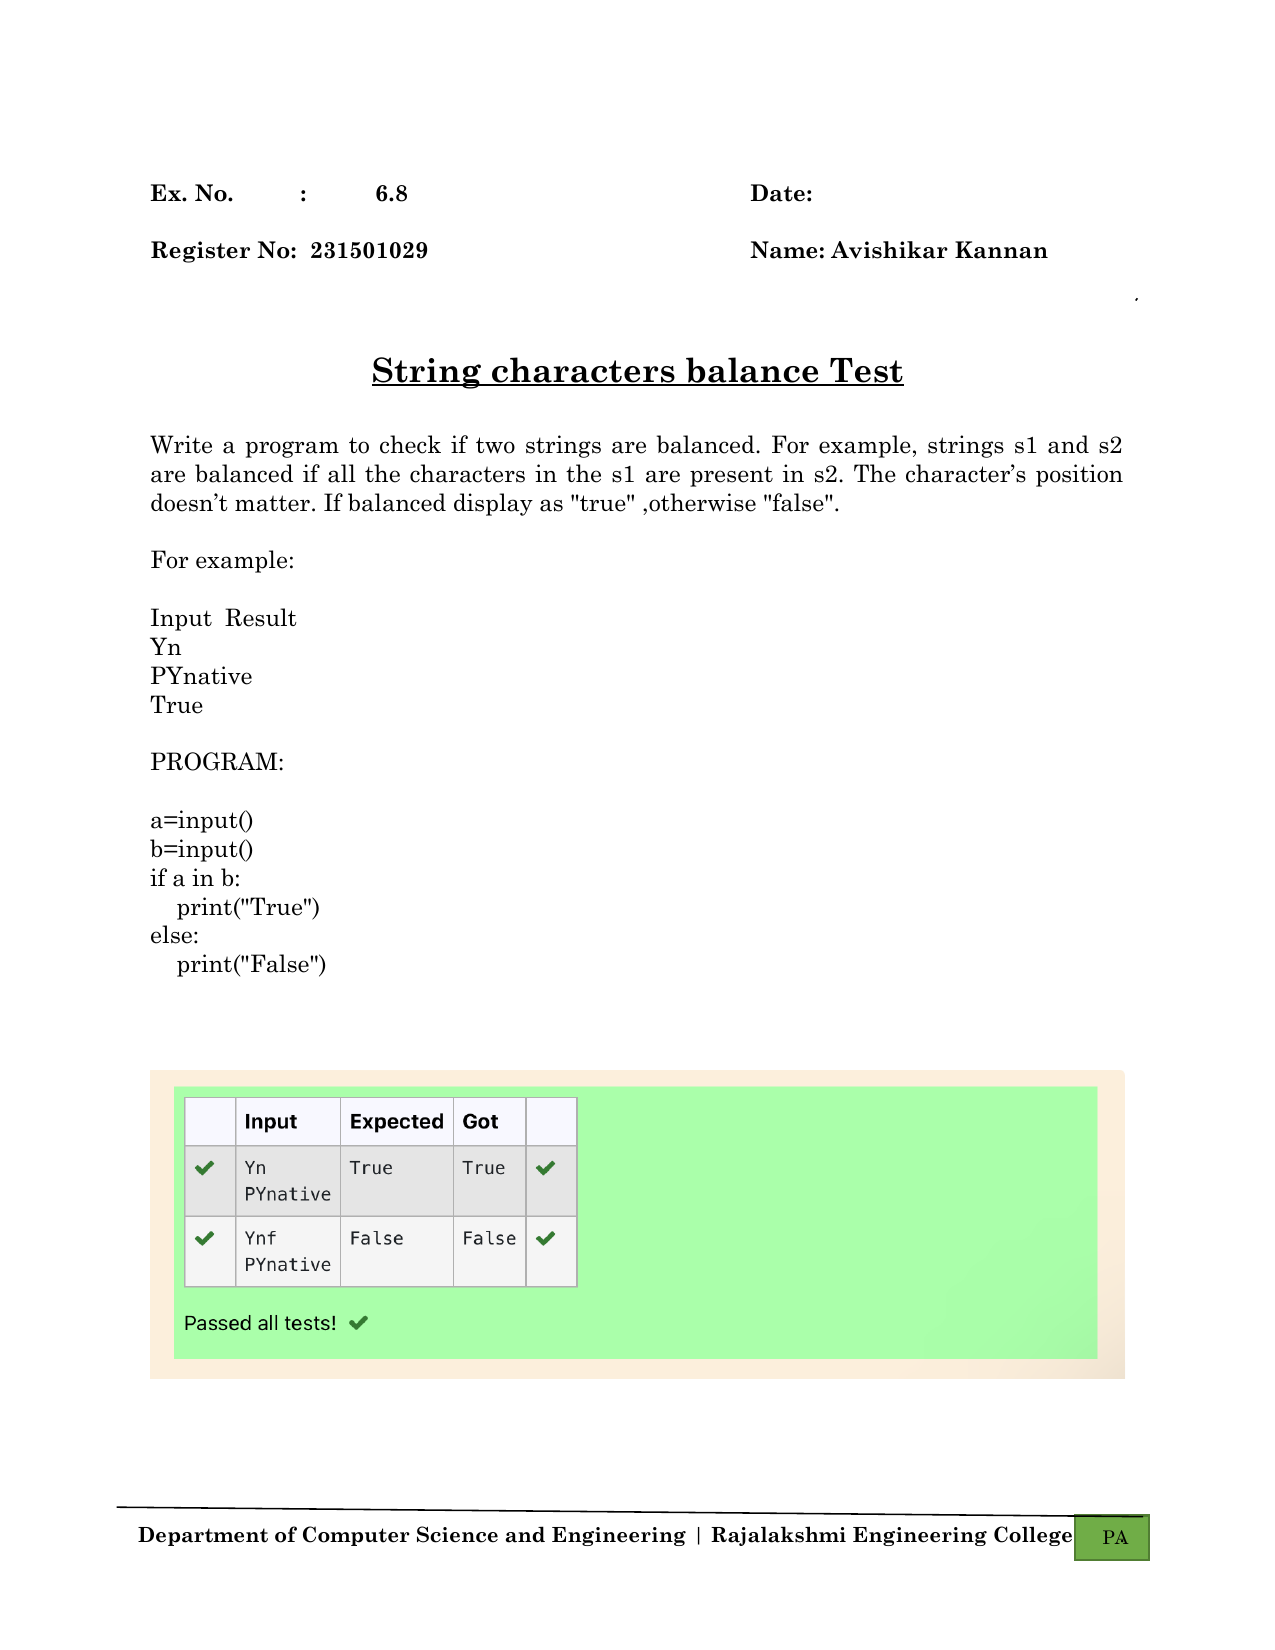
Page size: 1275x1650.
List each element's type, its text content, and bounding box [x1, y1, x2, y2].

text Register No: 231501029 Name: Avishikar Kannan [150, 236, 1125, 263]
text print("True") [150, 891, 1125, 920]
text b=input() [150, 834, 1125, 862]
text print("False") [150, 949, 1125, 978]
text Input Result [150, 603, 1125, 632]
text else: [150, 920, 1125, 949]
text Ex. No. : 6.8 Date: [150, 179, 1125, 207]
text if a in b: [150, 862, 1125, 891]
text a=input() [150, 805, 1125, 834]
text Write a program to check if two strings are balanced. For example, strings s1 and s2 are balanced if all the characters in the s1 are present in s2. The character’s position doesn’t matter. If balanced display as "true" ,otherwise "false". [150, 430, 1125, 516]
picture [150, 1064, 1125, 1379]
text PYnative [150, 661, 1125, 689]
text PROGRAM: [150, 747, 1125, 776]
text For example: [150, 545, 1125, 574]
text String characters balance Test [150, 349, 1125, 389]
text True [150, 689, 1125, 718]
text Yn [150, 632, 1125, 661]
